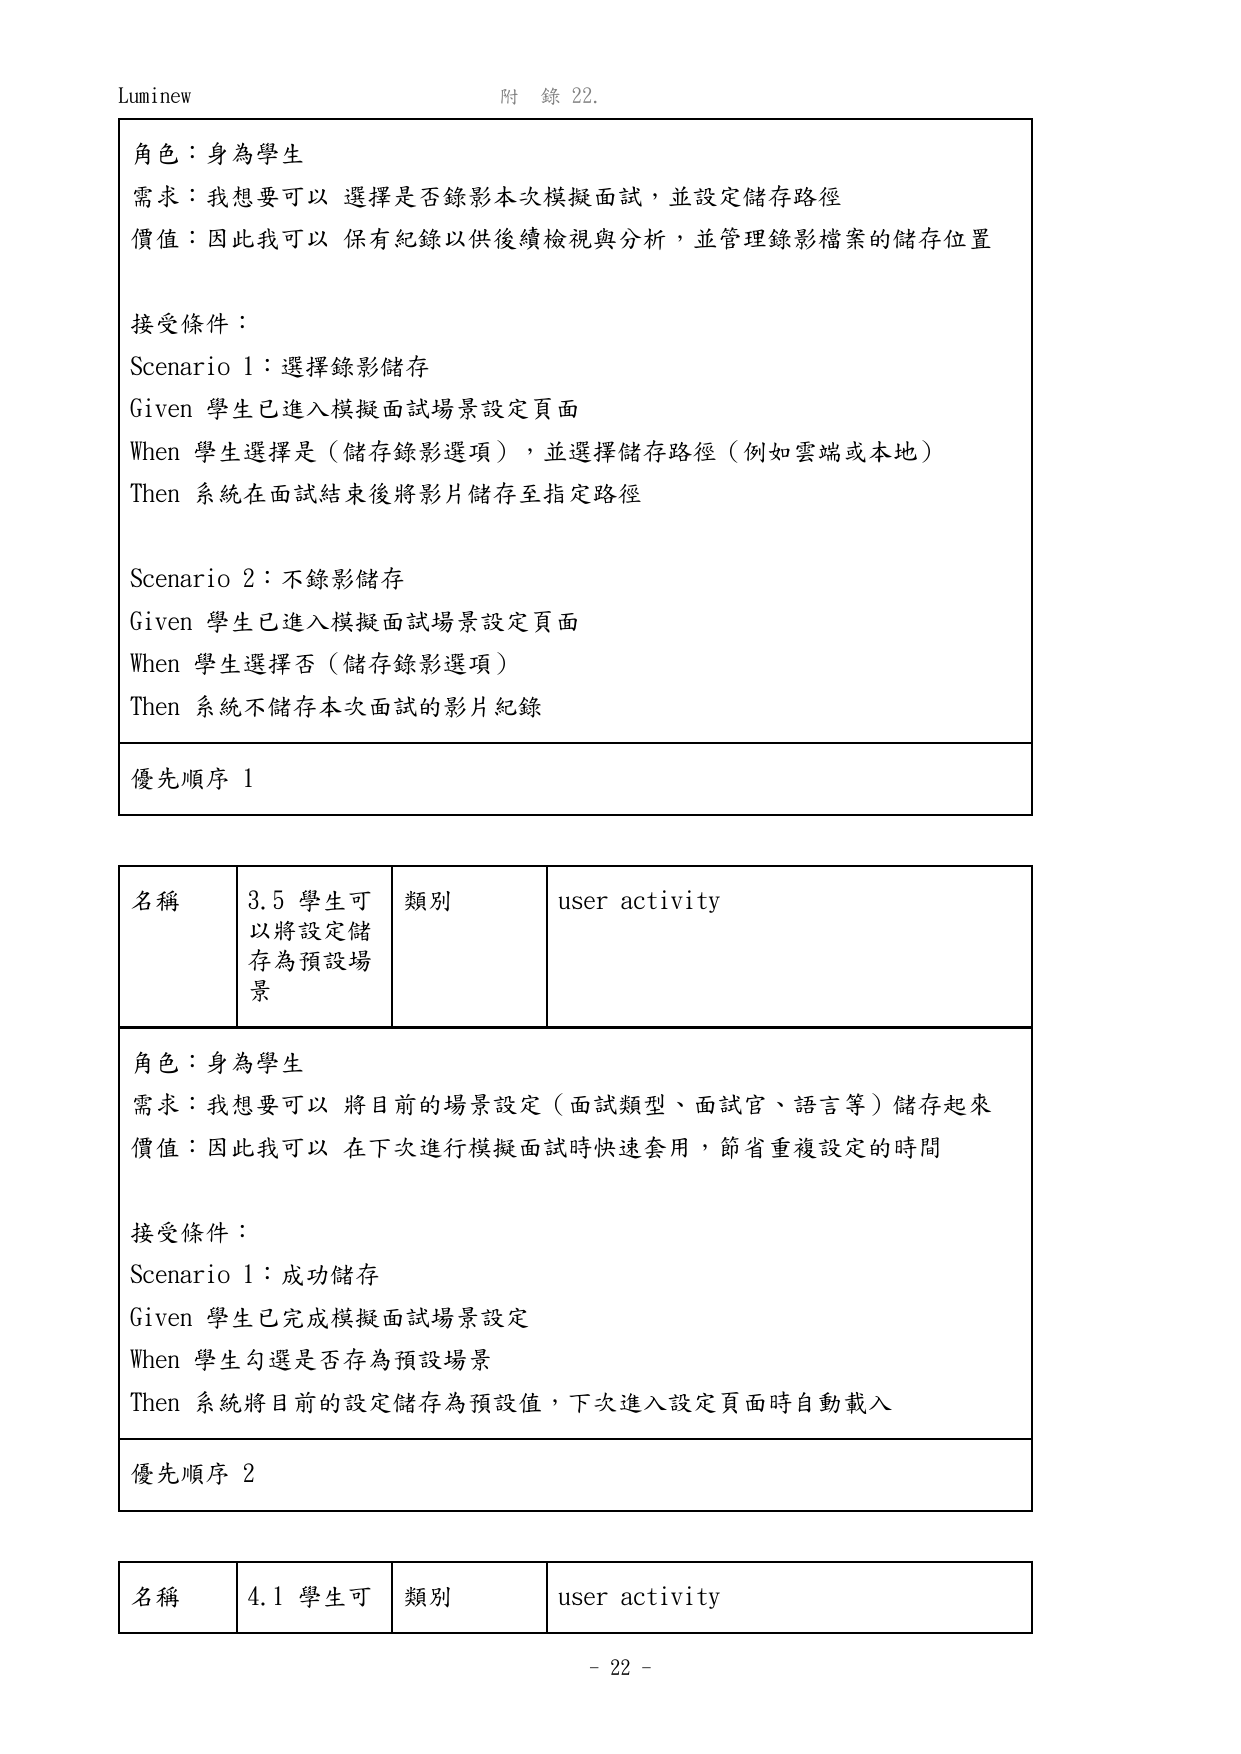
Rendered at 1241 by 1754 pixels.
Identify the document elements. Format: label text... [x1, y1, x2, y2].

table_header 名稱 [120, 1563, 236, 1632]
table_header 類別 [393, 1563, 546, 1632]
table_header user activity [548, 867, 1031, 1026]
table_header 4.1 學生可以開始 AI 模擬面試 [238, 1563, 391, 1632]
table_cell 優先順序 2 [120, 1440, 1031, 1510]
table_header 類別 [393, 867, 546, 1026]
table_cell 角色：身為學生 需求：我想要可以 選擇是否錄影本次模擬面試，並設定儲存路徑 價值：因此我可以 保有紀錄以供後續檢視與分析，並管理錄影檔案的儲存位置 接受條件： Scenario 1：選擇錄影儲存 Given 學生已進入模擬面試場景設定頁面 When 學生選擇是（儲存錄影選項），並選擇儲存路徑（例如雲端或本地） Then 系統在面試結束後將影片儲存至指定路徑 Scenario 2：不錄影儲存 Given 學生已進入模擬面試場景設定頁面 When 學生選擇否（儲存錄影選項） Then 系統不儲存本次面試的影片紀錄 [120, 120, 1031, 742]
table_header 名稱 [120, 867, 236, 1026]
table_cell 優先順序 1 [120, 744, 1031, 814]
table_cell 角色：身為學生 需求：我想要可以 將目前的場景設定（面試類型、面試官、語言等）儲存起來 價值：因此我可以 在下次進行模擬面試時快速套用，節省重複設定的時間 接受條件： Scenario 1：成功儲存 Given 學生已完成模擬面試場景設定 When 學生勾選是否存為預設場景 Then 系統將目前的設定儲存為預設值，下次進入設定頁面時自動載入 [120, 1029, 1031, 1438]
table_header user activity [548, 1563, 1031, 1632]
table_header 3.5 學生可以將設定儲存為預設場景 [238, 867, 391, 1026]
